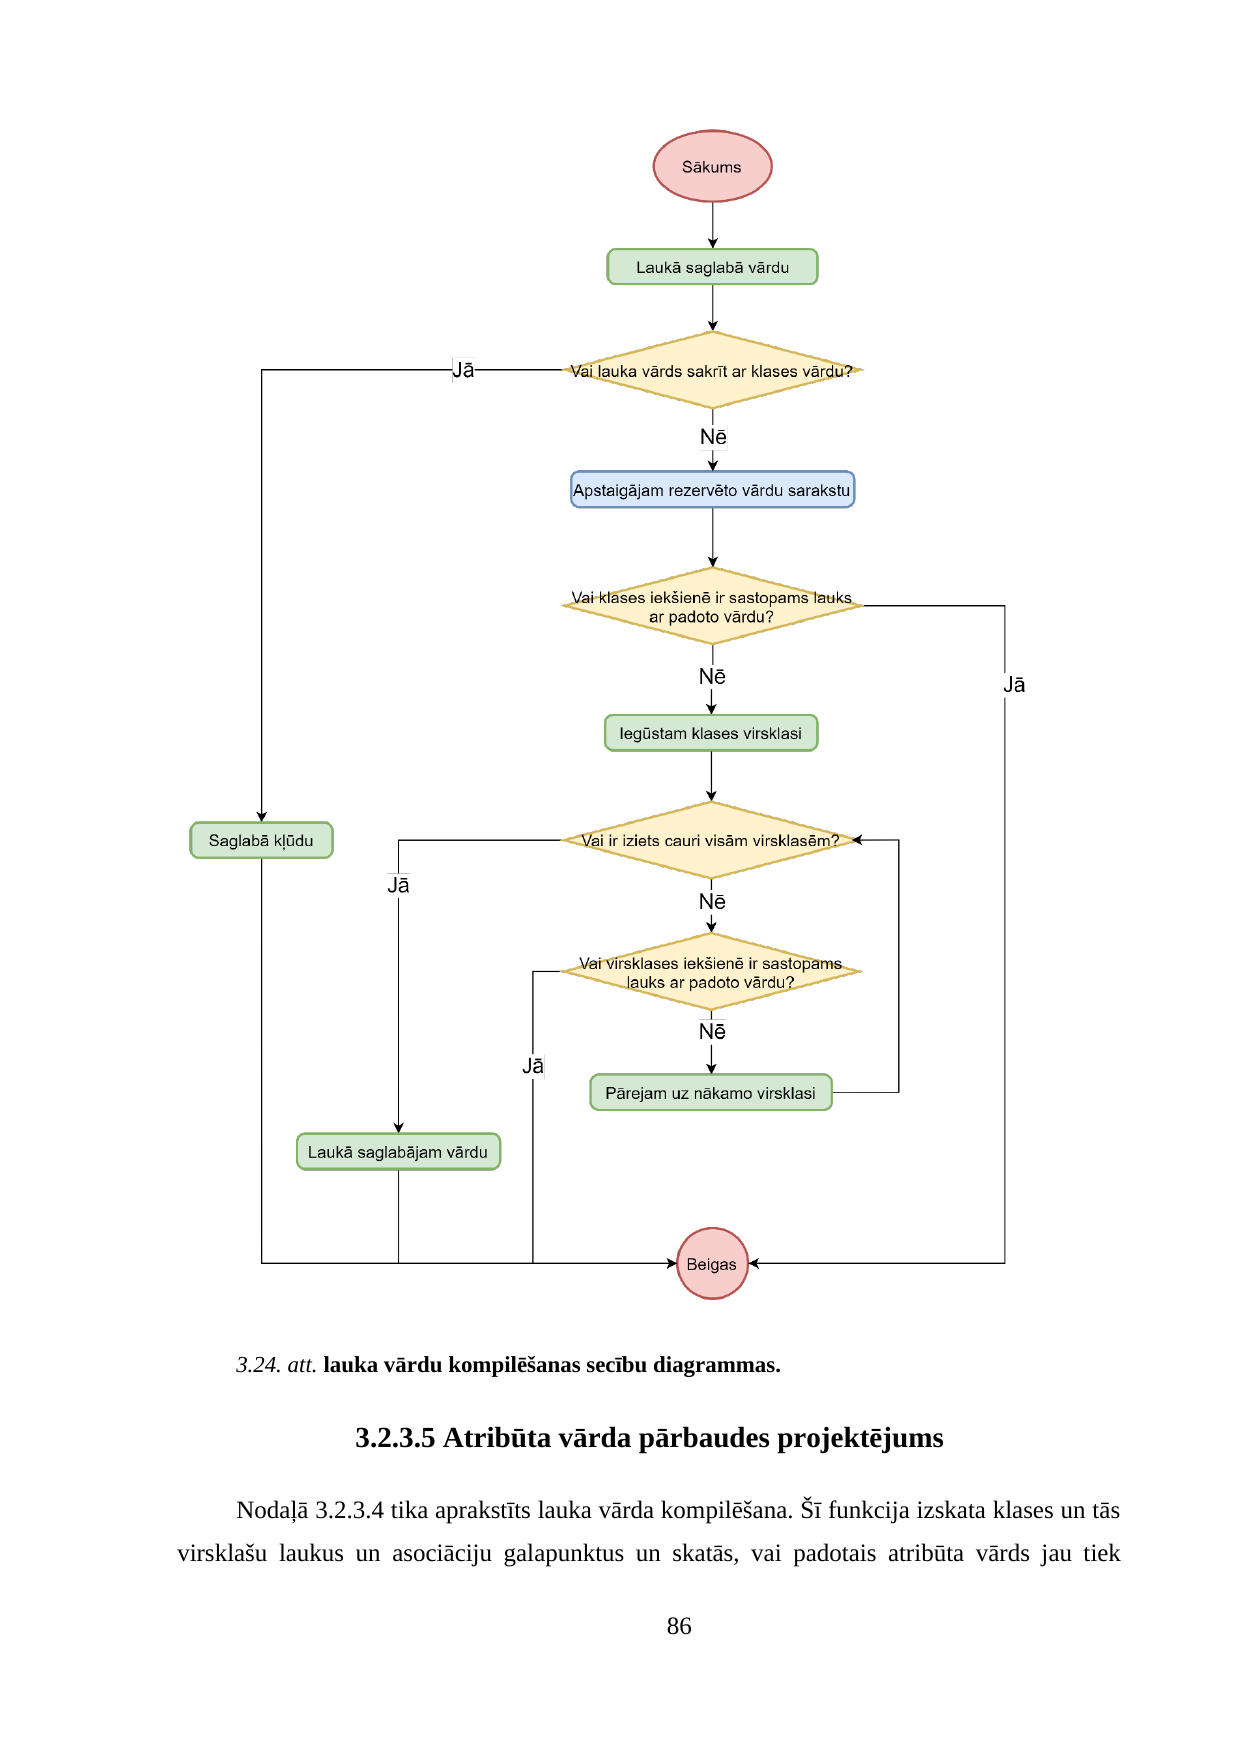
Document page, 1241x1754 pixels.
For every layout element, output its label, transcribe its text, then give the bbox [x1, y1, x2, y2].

text 3.24. att. lauka vārdu kompilēšanas secību diagrammas. [177, 1351, 1122, 1377]
picture [177, 118, 1037, 1312]
subtitle 3.2.3.5 Atribūta vārda pārbaudes projektējums [177, 1420, 1122, 1453]
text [177, 1495, 1122, 1567]
